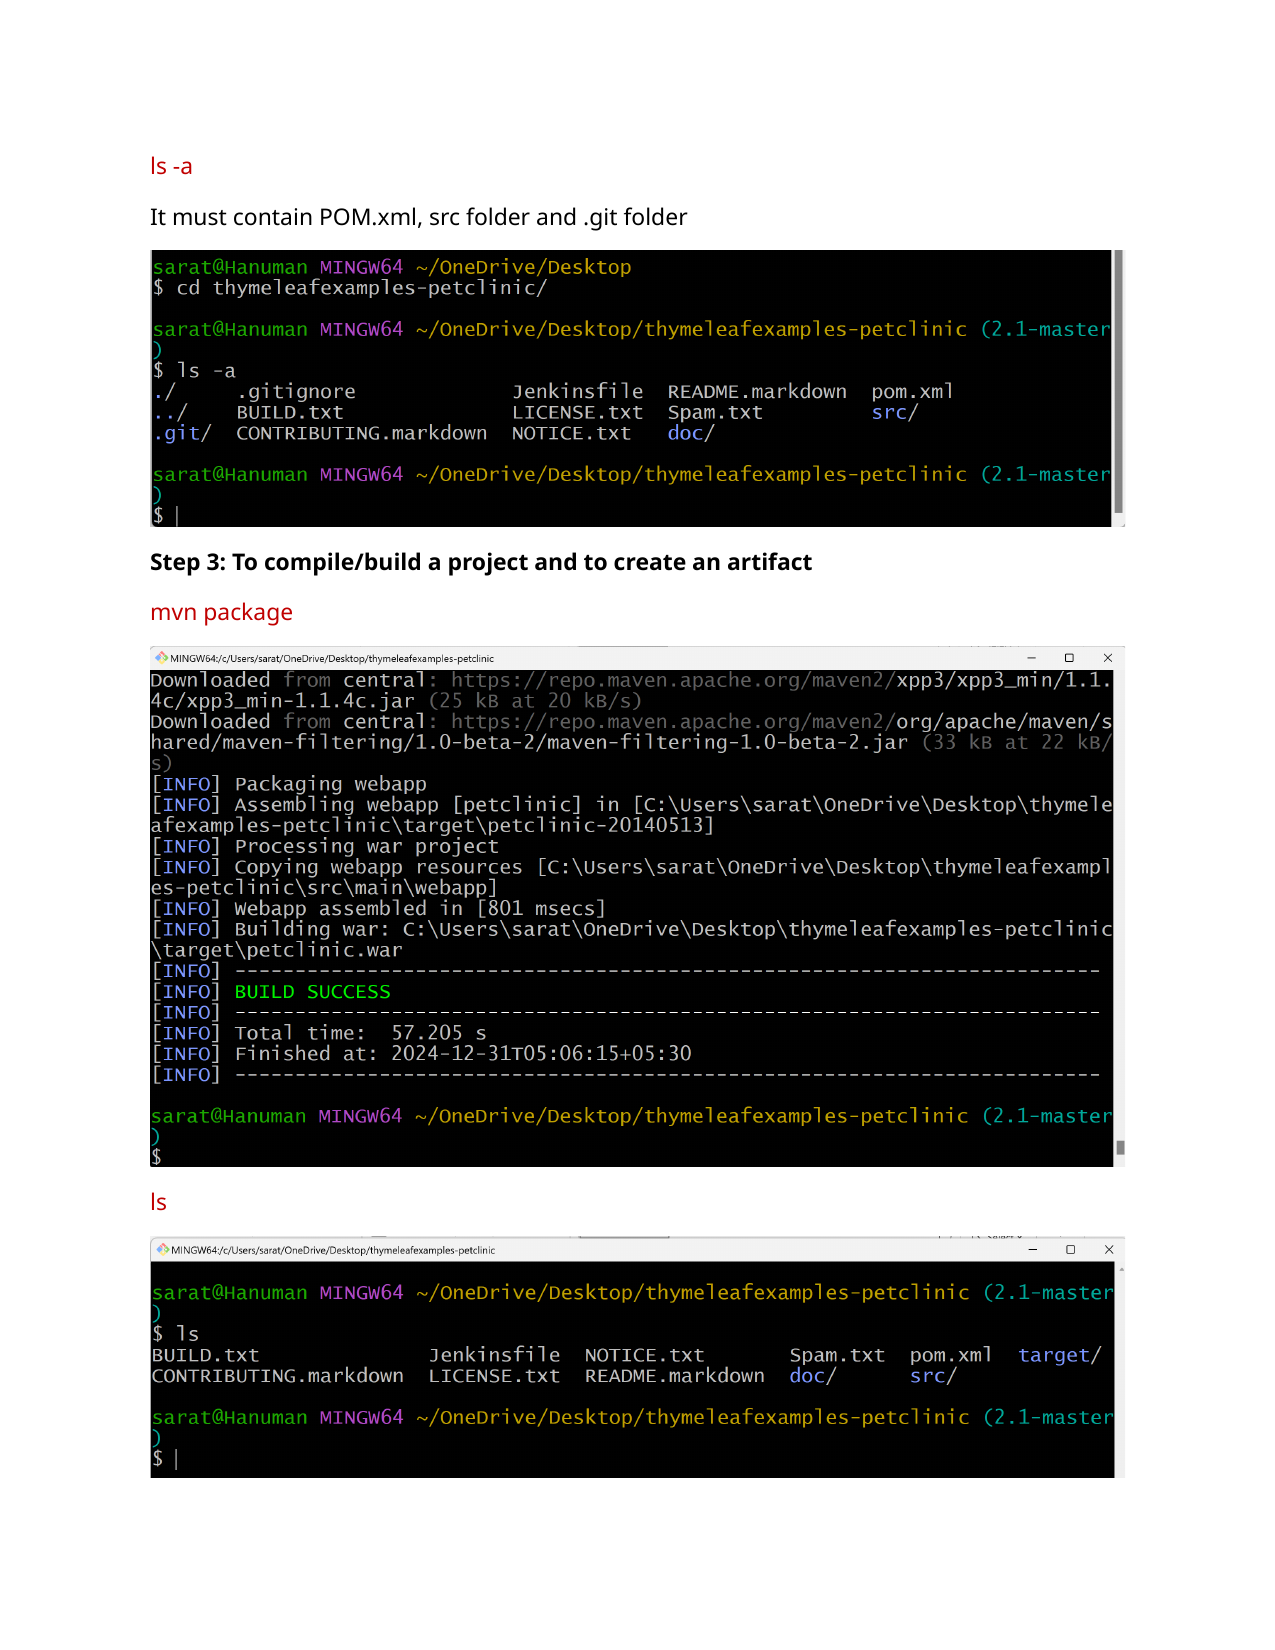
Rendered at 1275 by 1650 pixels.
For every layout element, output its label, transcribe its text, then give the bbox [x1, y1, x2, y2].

text mvn package [150, 596, 1125, 627]
text ls -a [150, 150, 1125, 181]
picture [150, 250, 1125, 527]
text Step 3: To compile/build a project and to create an artifact [150, 546, 1125, 577]
picture [150, 646, 1125, 1167]
text ls [150, 1186, 1125, 1217]
text It must contain POM.xml, src folder and .git folder [150, 200, 1125, 232]
picture [150, 1236, 1125, 1478]
